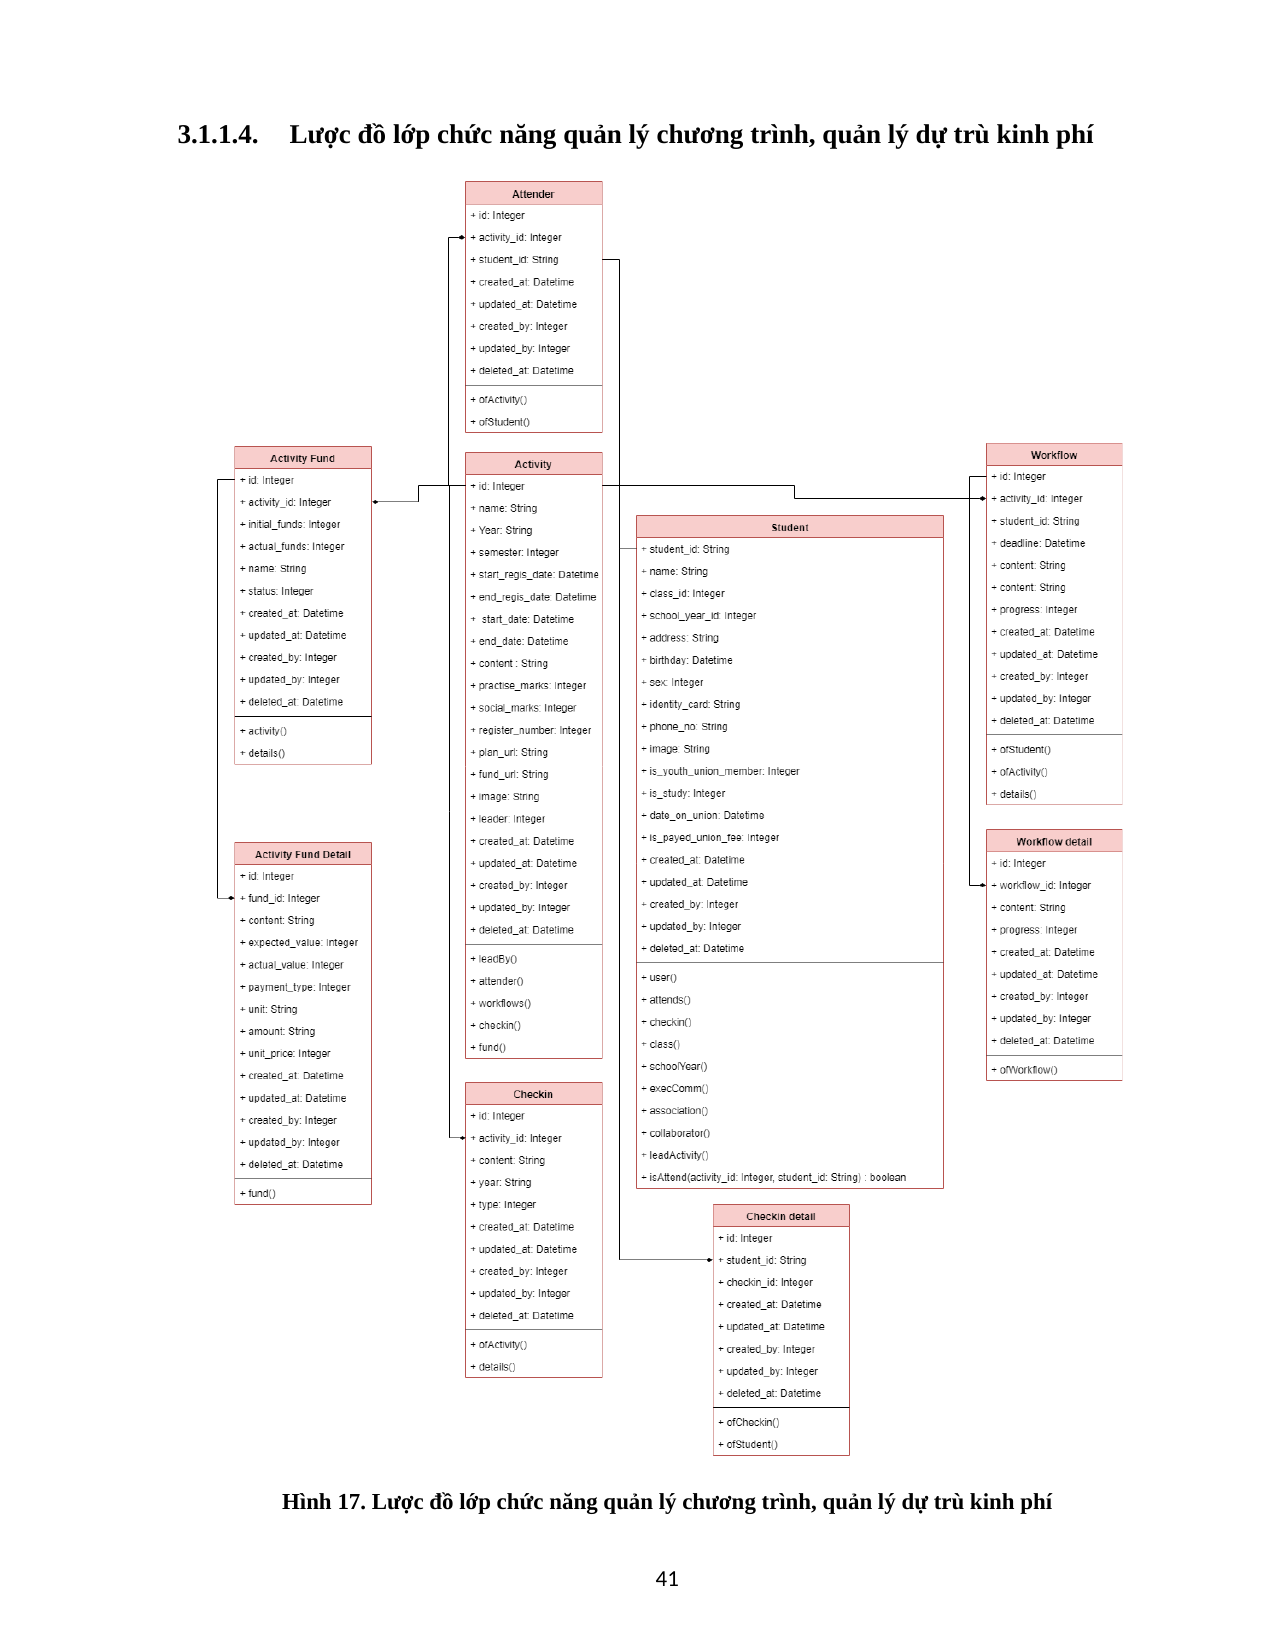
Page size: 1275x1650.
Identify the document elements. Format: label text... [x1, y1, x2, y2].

picture [211, 181, 1123, 1458]
list Lược đồ lớp chức năng quản lý chương trình, quản lý dự trù kinh phí [177, 118, 1157, 149]
